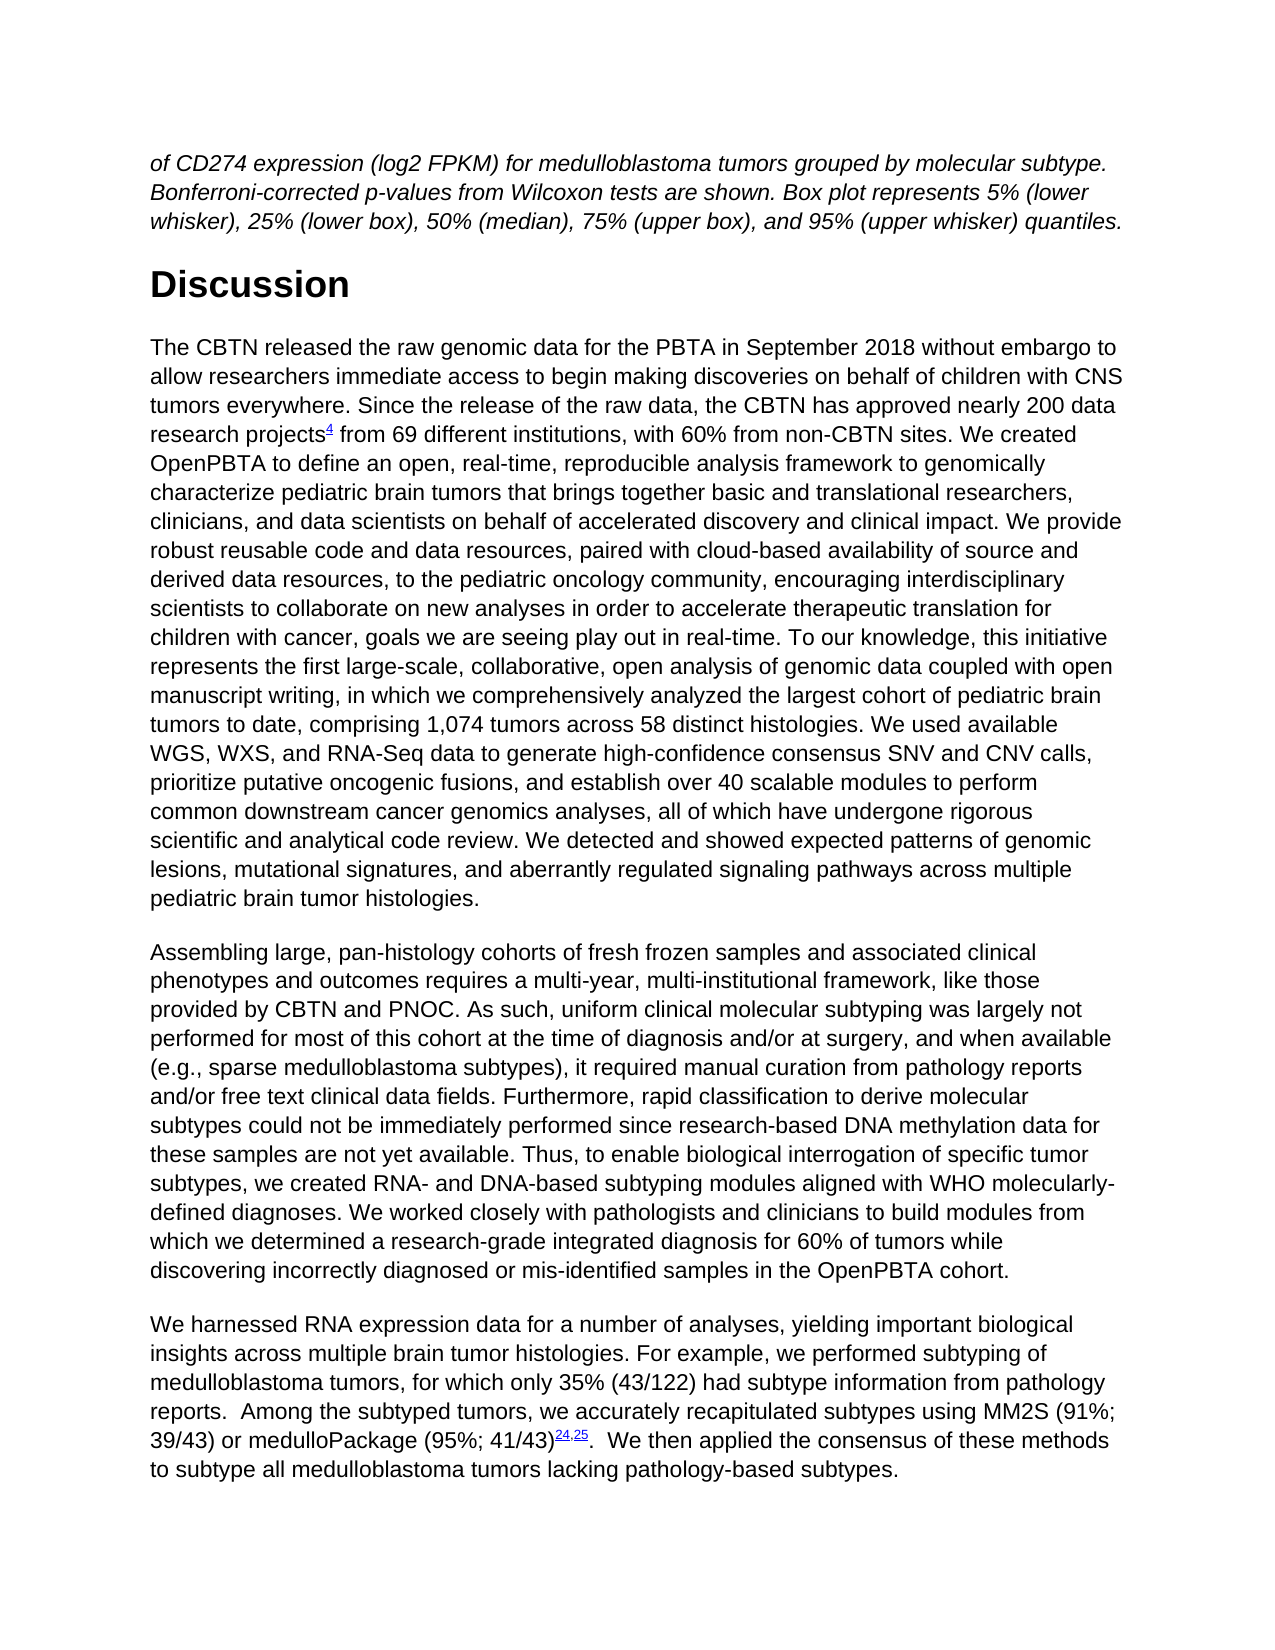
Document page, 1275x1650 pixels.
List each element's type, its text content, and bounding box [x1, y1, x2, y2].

text Assembling large, pan-histology cohorts of fresh frozen samples and associated clinical phenotypes and outcomes requires a multi-year, multi-institutional framework, like those provided by CBTN and PNOC. As such, uniform clinical molecular subtyping was largely not performed for most of this cohort at the time of diagnosis and/or at surgery, and when available (e.g., sparse medulloblastoma subtypes), it required manual curation from pathology reports and/or free text clinical data fields. Furthermore, rapid classification to derive molecular subtypes could not be immediately performed since research-based DNA methylation data for these samples are not yet available. Thus, to enable biological interrogation of specific tumor subtypes, we created RNA- and DNA-based subtyping modules aligned with WHO molecularly-defined diagnoses. We worked closely with pathologists and clinicians to build modules from which we determined a research-grade integrated diagnosis for 60% of tumors while discovering incorrectly diagnosed or mis-identified samples in the OpenPBTA cohort. [150, 938, 1125, 1283]
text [150, 150, 1125, 234]
text The CBTN released the raw genomic data for the PBTA in September 2018 without embargo to allow researchers immediate access to begin making discoveries on behalf of children with CNS tumors everywhere. Since the release of the raw data, the CBTN has approved nearly 200 data research projects4 from 69 different institutions, with 60% from non-CBTN sites. We created OpenPBTA to define an open, real-time, reproducible analysis framework to genomically characterize pediatric brain tumors that brings together basic and translational researchers, clinicians, and data scientists on behalf of accelerated discovery and clinical impact. We provide robust reusable code and data resources, paired with cloud-based availability of source and derived data resources, to the pediatric oncology community, encouraging interdisciplinary scientists to collaborate on new analyses in order to accelerate therapeutic translation for children with cancer, goals we are seeing play out in real-time. To our knowledge, this initiative represents the first large-scale, collaborative, open analysis of genomic data coupled with open manuscript writing, in which we comprehensively analyzed the largest cohort of pediatric brain tumors to date, comprising 1,074 tumors across 58 distinct histologies. We used available WGS, WXS, and RNA-Seq data to generate high-confidence consensus SNV and CNV calls, prioritize putative oncogenic fusions, and establish over 40 scalable modules to perform common downstream cancer genomics analyses, all of which have undergone rigorous scientific and analytical code review. We detected and showed expected patterns of genomic lesions, mutational signatures, and aberrantly regulated signaling pathways across multiple pediatric brain tumor histologies. [150, 334, 1125, 911]
text We harnessed RNA expression data for a number of analyses, yielding important biological insights across multiple brain tumor histologies. For example, we performed subtyping of medulloblastoma tumors, for which only 35% (43/122) had subtype information from pathology reports. Among the subtyped tumors, we accurately recapitulated subtypes using MM2S (91%; 39/43) or medulloPackage (95%; 41/43)24,25. We then applied the consensus of these methods to subtype all medulloblastoma tumors lacking pathology-based subtypes. [150, 1311, 1125, 1482]
subtitle Discussion [150, 262, 1125, 305]
